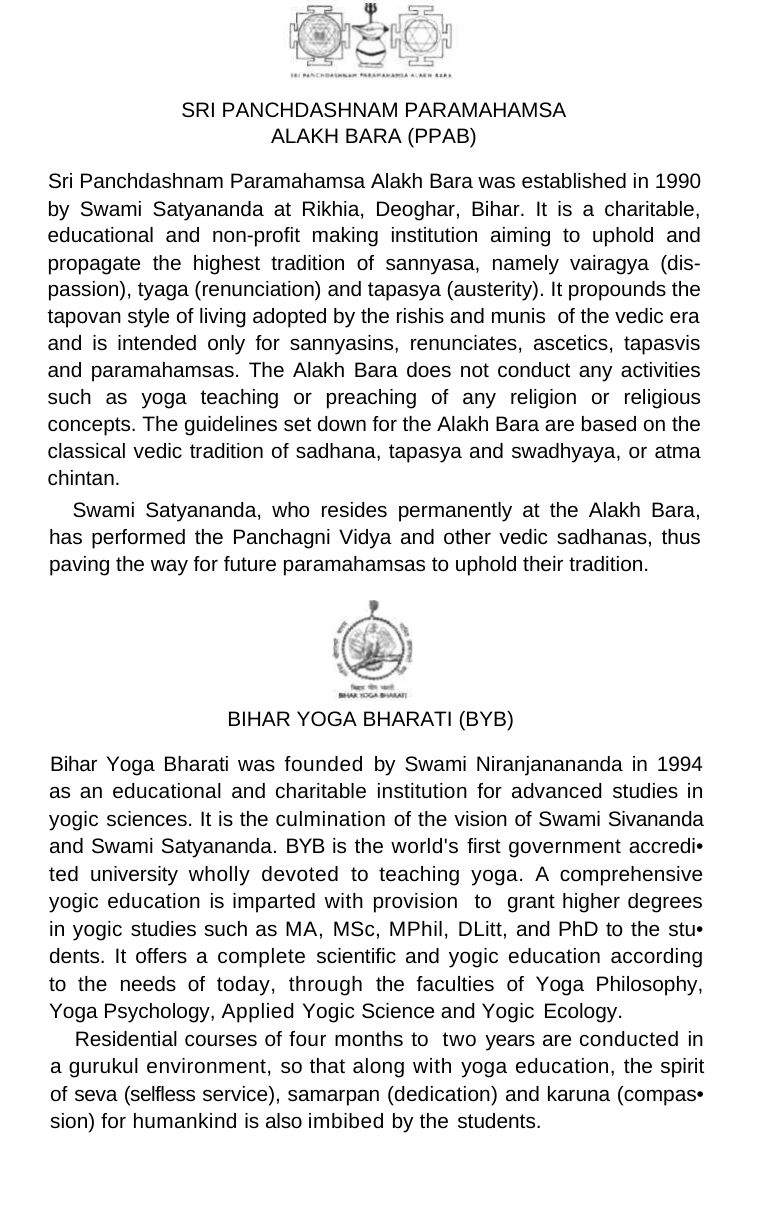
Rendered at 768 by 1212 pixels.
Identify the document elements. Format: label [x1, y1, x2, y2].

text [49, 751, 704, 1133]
picture [282, 0, 459, 80]
picture [332, 600, 413, 701]
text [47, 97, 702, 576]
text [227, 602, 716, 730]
